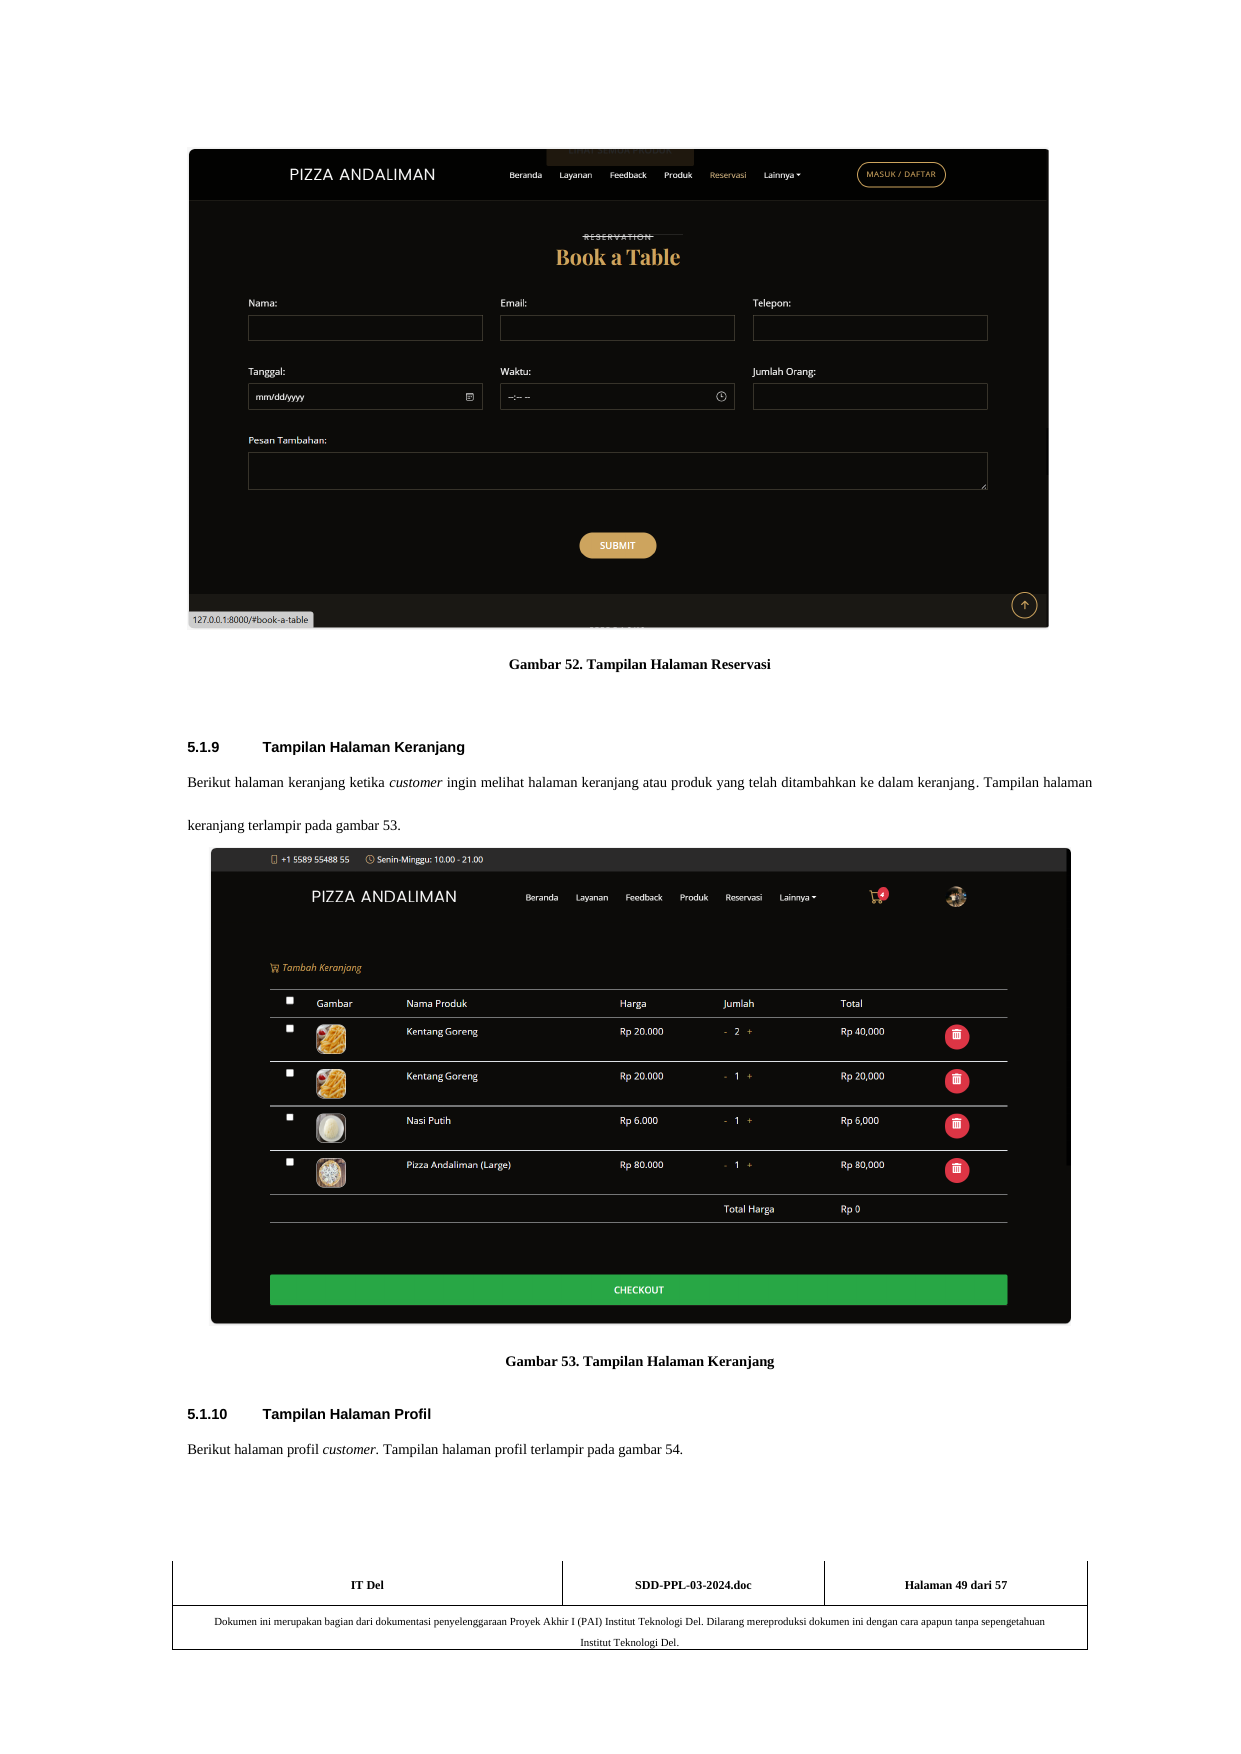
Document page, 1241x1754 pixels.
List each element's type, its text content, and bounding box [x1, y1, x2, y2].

text Gambar 52. Tampilan Halaman Reservasi [187, 644, 1092, 673]
text Berikut halaman keranjang ketika customer ingin melihat halaman keranjang atau produk yang telah ditambahkan ke dalam keranjang. Tampilan halaman keranjang terlampir pada gambar 53. [187, 762, 1092, 833]
text Berikut halaman profil customer. Tampilan halaman profil terlampir pada gambar 54. [187, 1429, 1092, 1458]
subtitle Tampilan Halaman Profil [187, 1394, 1092, 1423]
text Gambar 53. Tampilan Halaman Keranjang [187, 1340, 1092, 1369]
subtitle Tampilan Halaman Keranjang [187, 727, 1092, 755]
picture [187, 147, 1049, 630]
picture [208, 847, 1071, 1326]
